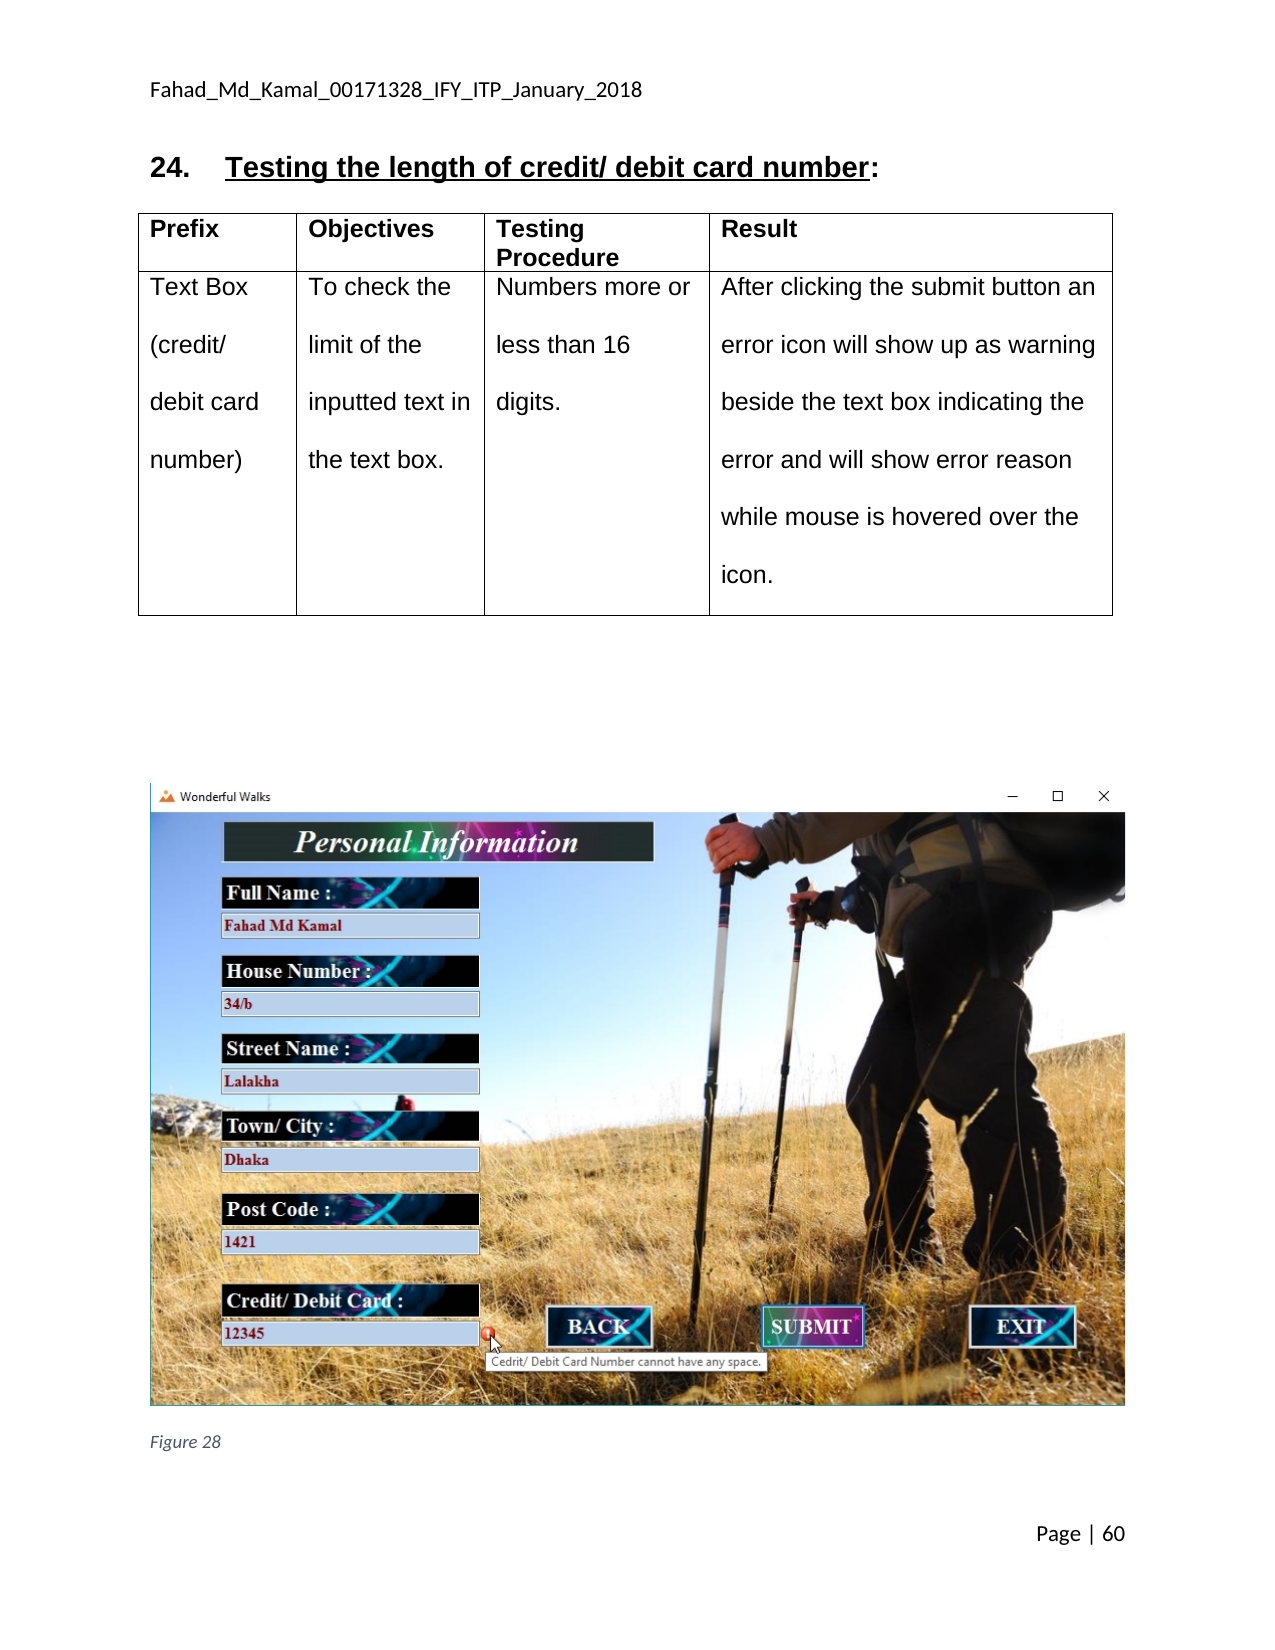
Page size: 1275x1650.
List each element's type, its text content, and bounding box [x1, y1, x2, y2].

table_header Prefix [139, 214, 296, 271]
table_cell Text Box (credit/ debit card number) [139, 272, 296, 615]
picture [150, 783, 1125, 1406]
table_cell Numbers more or less than 16 digits. [485, 272, 709, 615]
table_cell After clicking the submit button an error icon will show up as warning beside the text box indicating the error and will show error reason while mouse is hovered over the icon. [710, 272, 1112, 615]
list Testing the length of credit/ debit card number: [150, 150, 1125, 183]
table_header Objectives [297, 214, 484, 271]
table_cell To check the limit of the inputted text in the text box. [297, 272, 484, 615]
table_header Result [710, 214, 1112, 271]
table_header Testing Procedure [485, 214, 709, 271]
